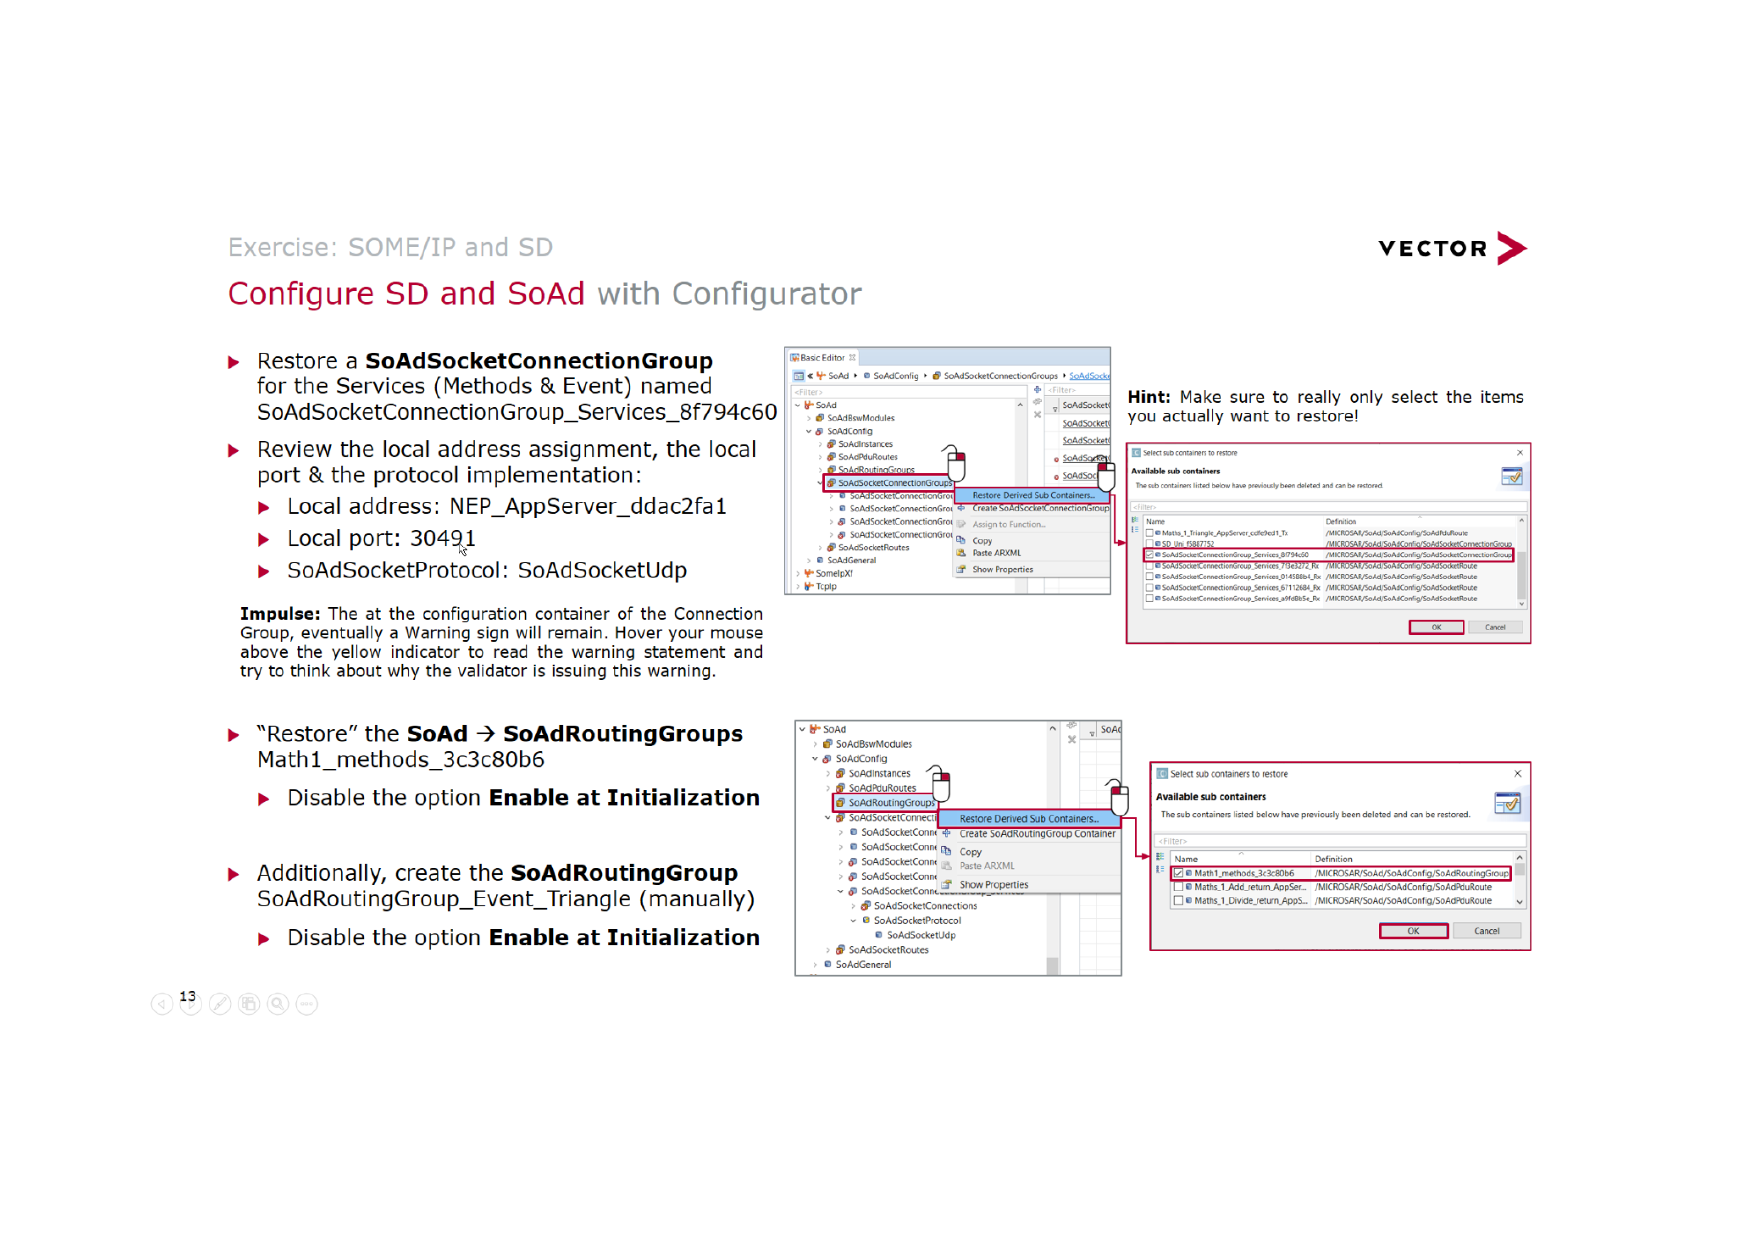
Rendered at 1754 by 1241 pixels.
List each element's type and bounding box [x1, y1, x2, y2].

picture [150, 197, 1604, 1017]
